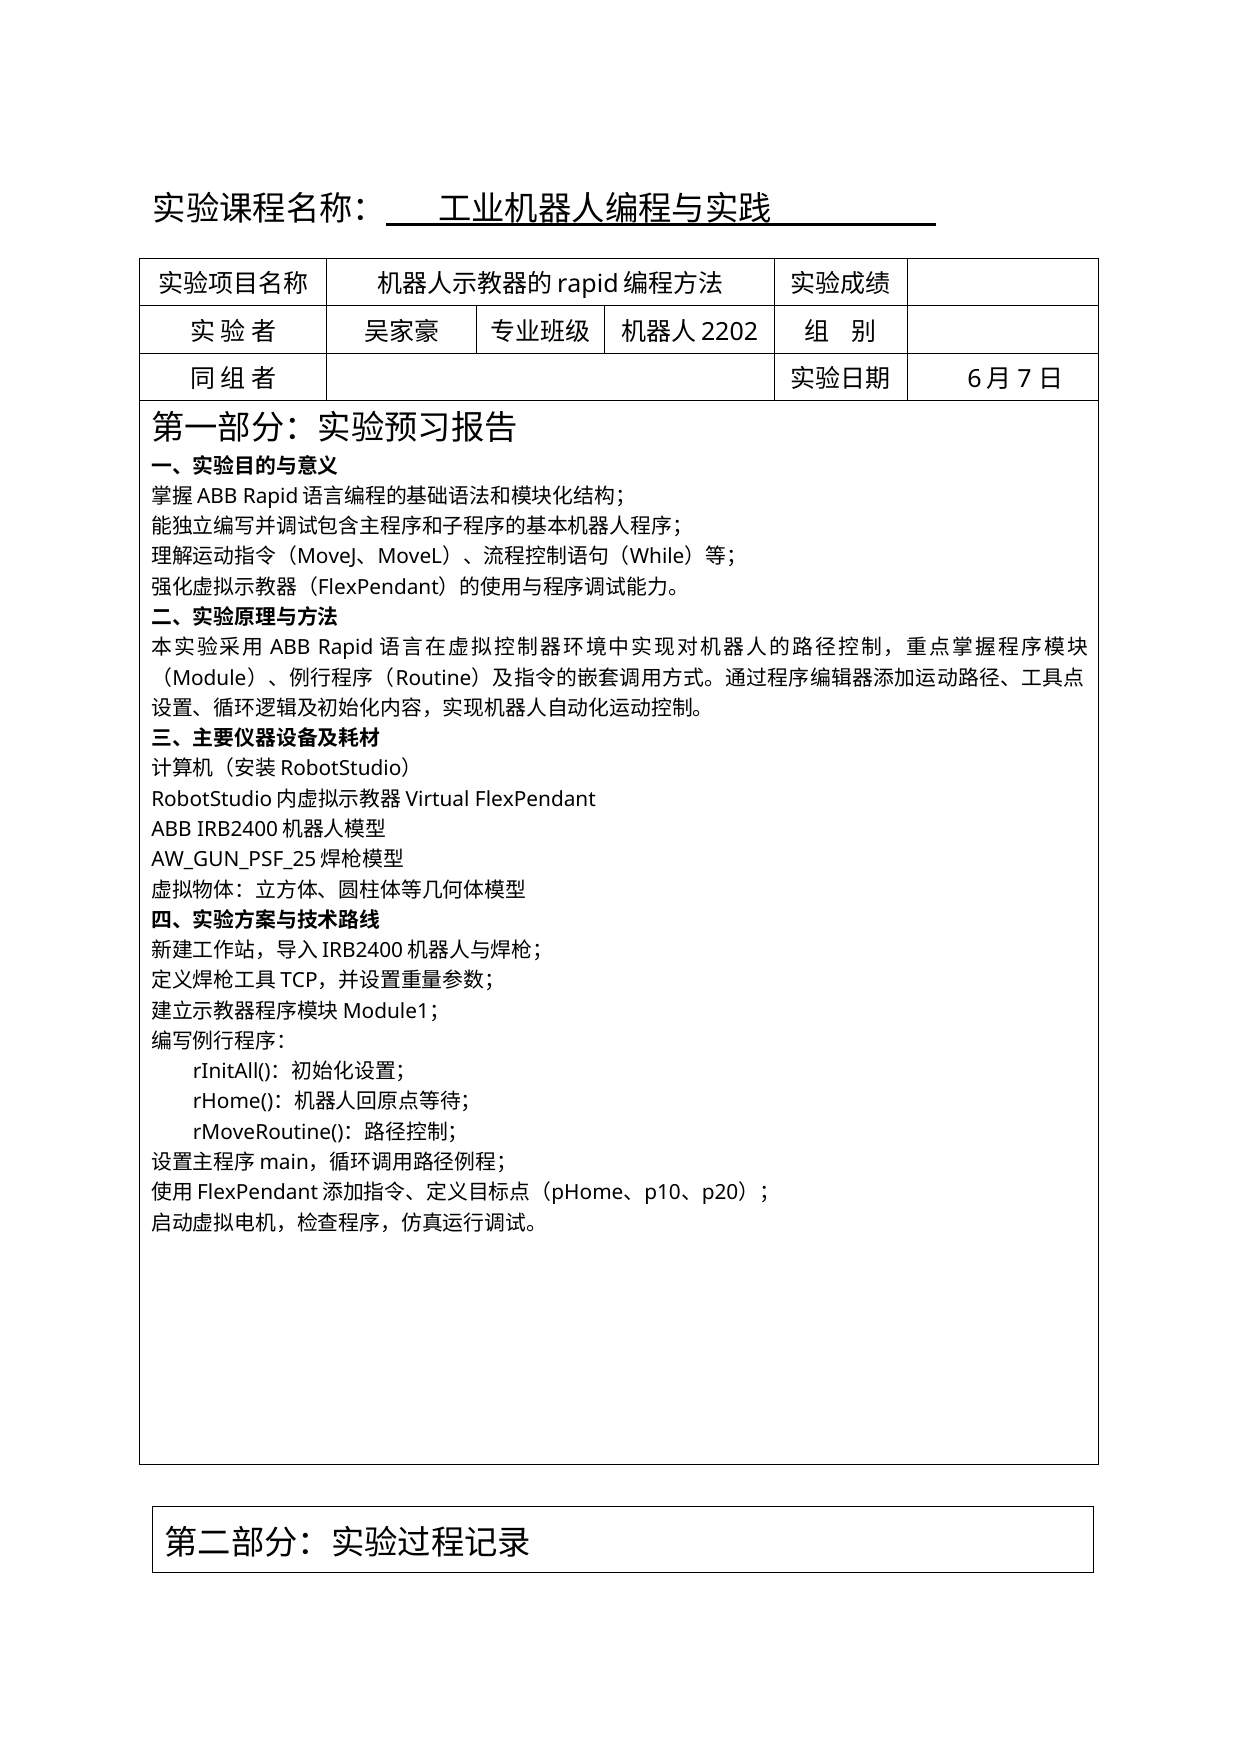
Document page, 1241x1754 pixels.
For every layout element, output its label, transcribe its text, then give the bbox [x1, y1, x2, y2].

table_cell 同 组 者 [140, 354, 326, 400]
table_cell 专业班级 [477, 306, 604, 352]
table_header 实验项目名称 [140, 259, 326, 305]
table_header [908, 259, 1098, 305]
table_header 机器人示教器的rapid编程方法 [327, 259, 774, 305]
table_cell [908, 306, 1098, 352]
table_cell 组 别 [775, 306, 907, 352]
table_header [153, 1507, 1093, 1572]
text 实验课程名称： 工业机器人编程与实践 [152, 174, 1094, 239]
table_cell [327, 354, 774, 400]
table_cell 机器人2202 [605, 306, 774, 352]
table_cell 吴家豪 [327, 306, 476, 352]
table_cell 实验日期 [775, 354, 907, 400]
table_cell 6月 7 日 [908, 354, 1098, 400]
table_header 实验成绩 [775, 259, 907, 305]
table_cell 第一部分：实验预习报告 一、实验目的与意义 掌握ABB Rapid语言编程的基础语法和模块化结构； 能独立编写并调试包含主程序和子程序的基本机器人程序； 理解运动指令（MoveJ、MoveL）、流程控制语句（While）等； 强化虚拟示教器（FlexPendant）的使用与程序调试能力。 二、实验原理与方法 本实验采用ABB Rapid语言在虚拟控制器环境中实现对机器人的路径控制，重点掌握程序模块（Module）、例行程序（Routine）及指令的嵌套调用方式。通过程序编辑器添加运动路径、工具点设置、循环逻辑及初始化内容，实现机器人自动化运动控制。 三、主要仪器设备及耗材 计算机（安装RobotStudio） RobotStudio内虚拟示教器Virtual FlexPendant ABB IRB2400机器人模型 AW_GUN_PSF_25焊枪模型 虚拟物体：立方体、圆柱体等几何体模型 四、实验方案与技术路线 新建工作站，导入IRB2400机器人与焊枪； 定义焊枪工具TCP，并设置重量参数； 建立示教器程序模块Module1； 编写例行程序： rInitAll()：初始化设置； rHome()：机器人回原点等待； rMoveRoutine()：路径控制； 设置主程序main，循环调用路径例程； 使用FlexPendant添加指令、定义目标点（pHome、p10、p20）； 启动虚拟电机，检查程序，仿真运行调试。 [140, 401, 1098, 1464]
table_cell 实 验 者 [140, 306, 326, 352]
